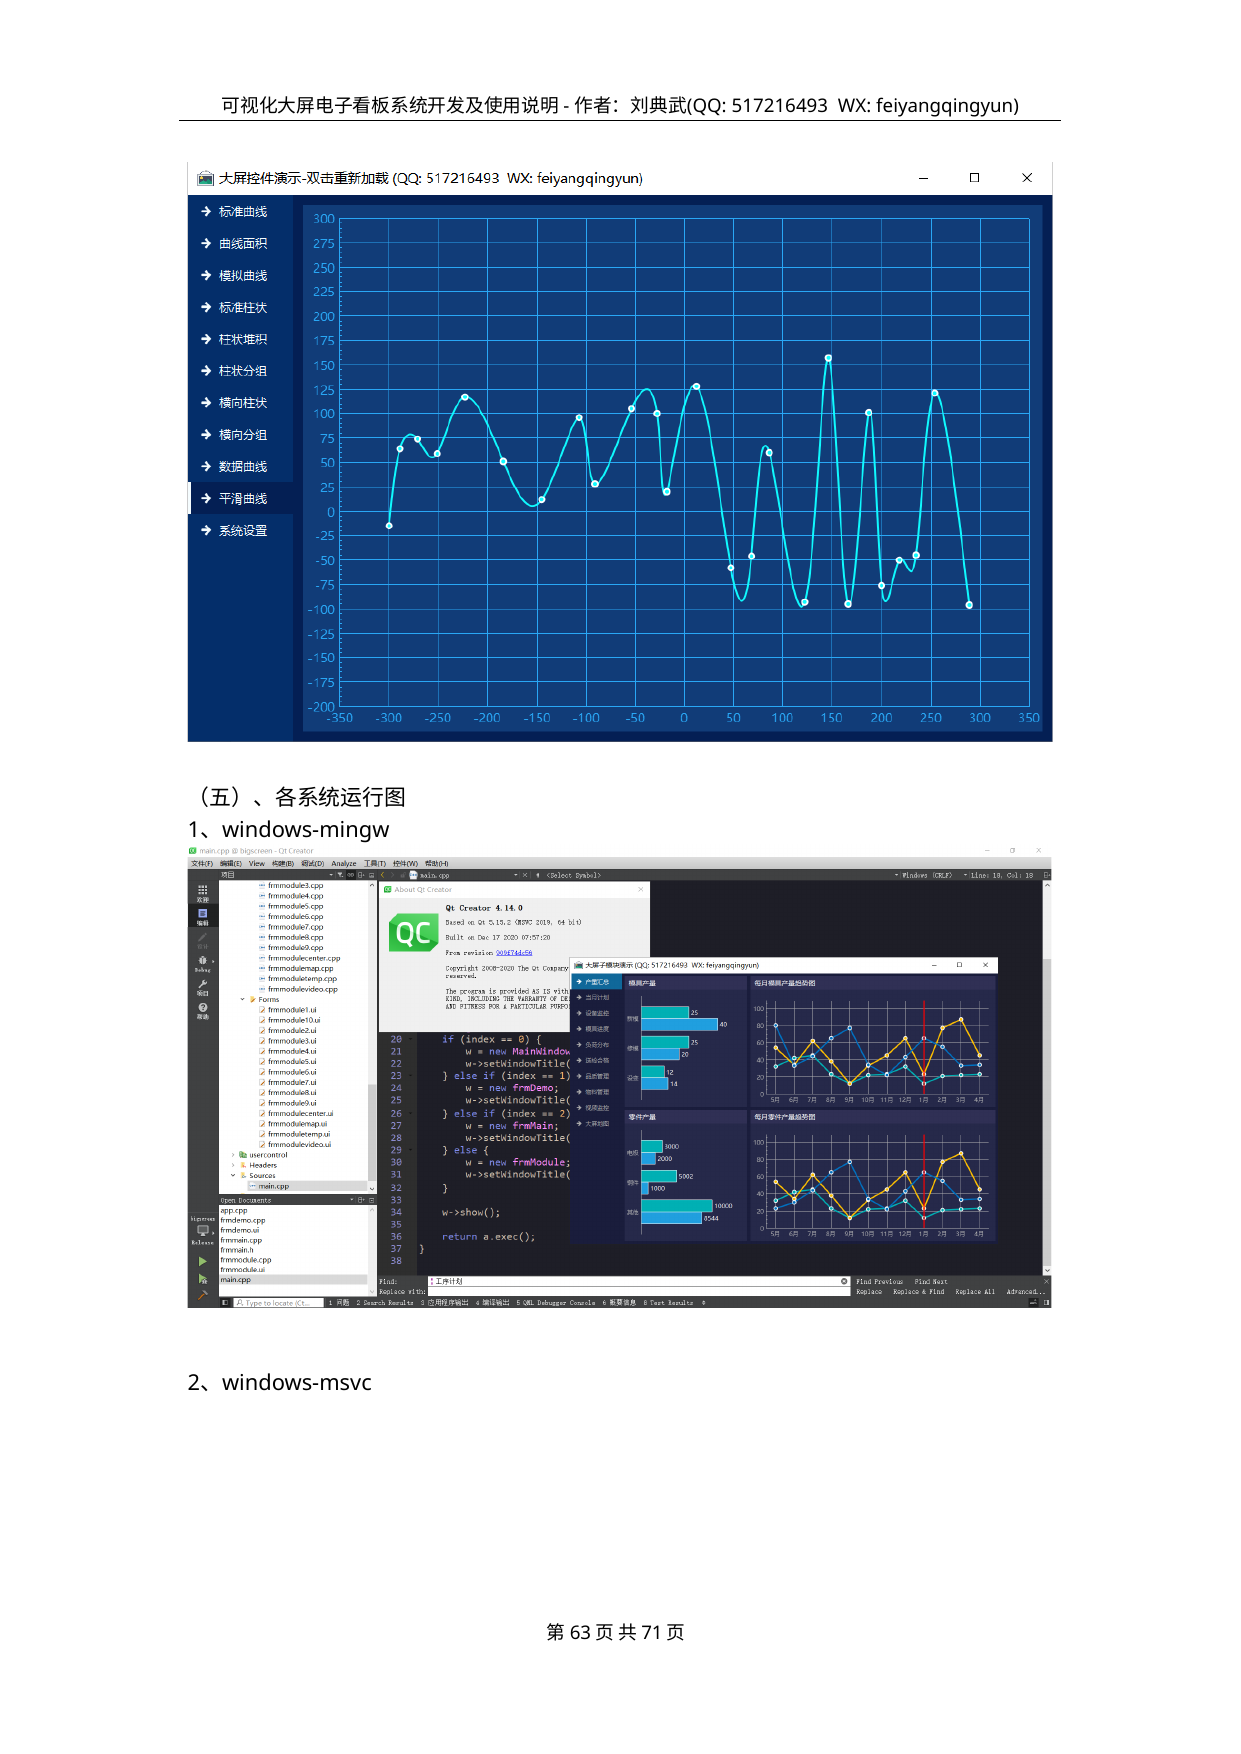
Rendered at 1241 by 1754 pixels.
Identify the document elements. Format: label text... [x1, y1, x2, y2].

picture [187, 162, 1053, 742]
text （五）、各系统运行图 [187, 779, 1053, 812]
text 2、windows-msvc [187, 1364, 1053, 1397]
picture [187, 844, 1052, 1308]
text 1、windows-mingw [187, 812, 1053, 844]
